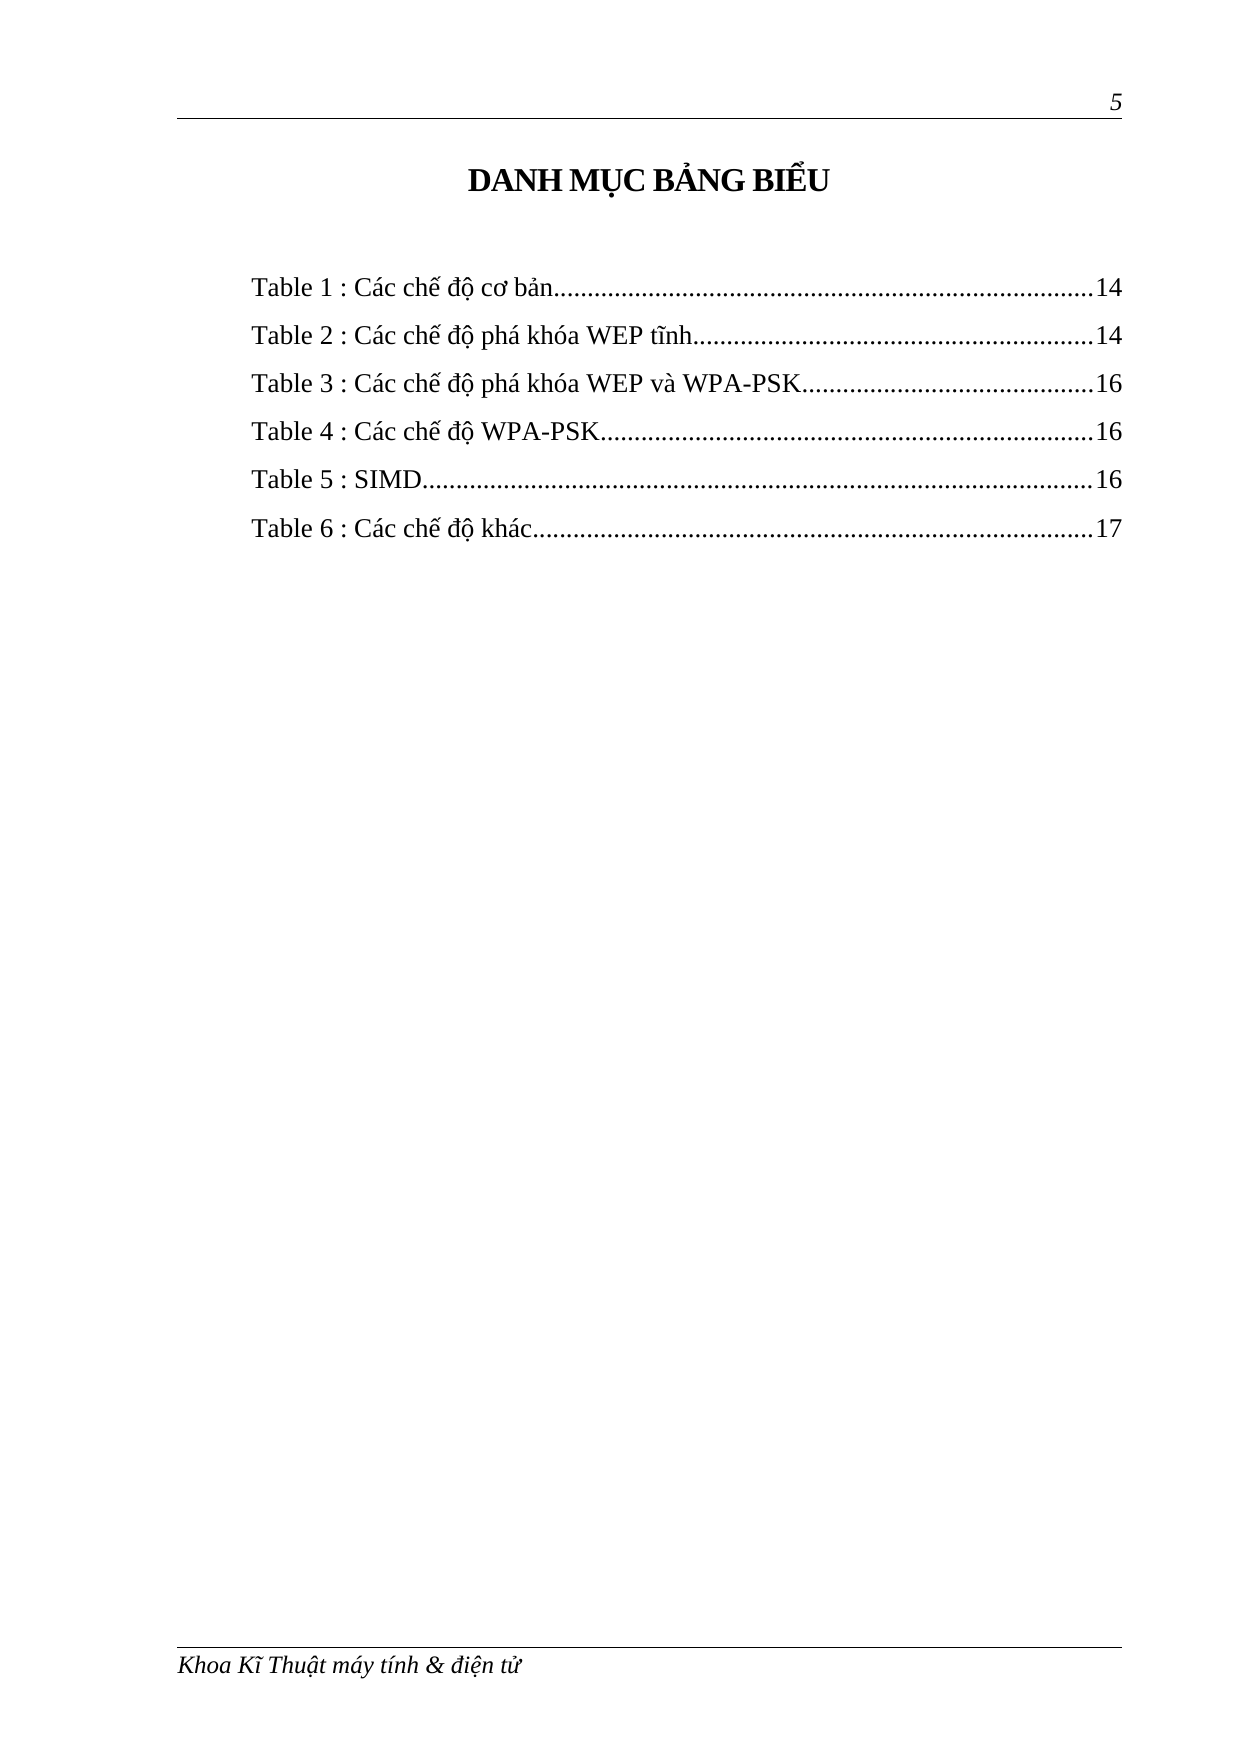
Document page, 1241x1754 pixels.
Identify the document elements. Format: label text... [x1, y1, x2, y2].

text Table 6 : Các chế độ khác 17 [177, 512, 1122, 543]
text Table 5 : SIMD 16 [177, 464, 1122, 495]
text Table 3 : Các chế độ phá khóa WEP và WPA-PSK 16 [177, 367, 1122, 398]
text Table 4 : Các chế độ WPA-PSK 16 [177, 415, 1122, 447]
title DANH MỤC BẢNG BIỂU [177, 160, 1122, 198]
text Table 1 : Các chế độ cơ bản 14 [177, 271, 1122, 302]
text Table 2 : Các chế độ phá khóa WEP tĩnh 14 [177, 319, 1122, 350]
